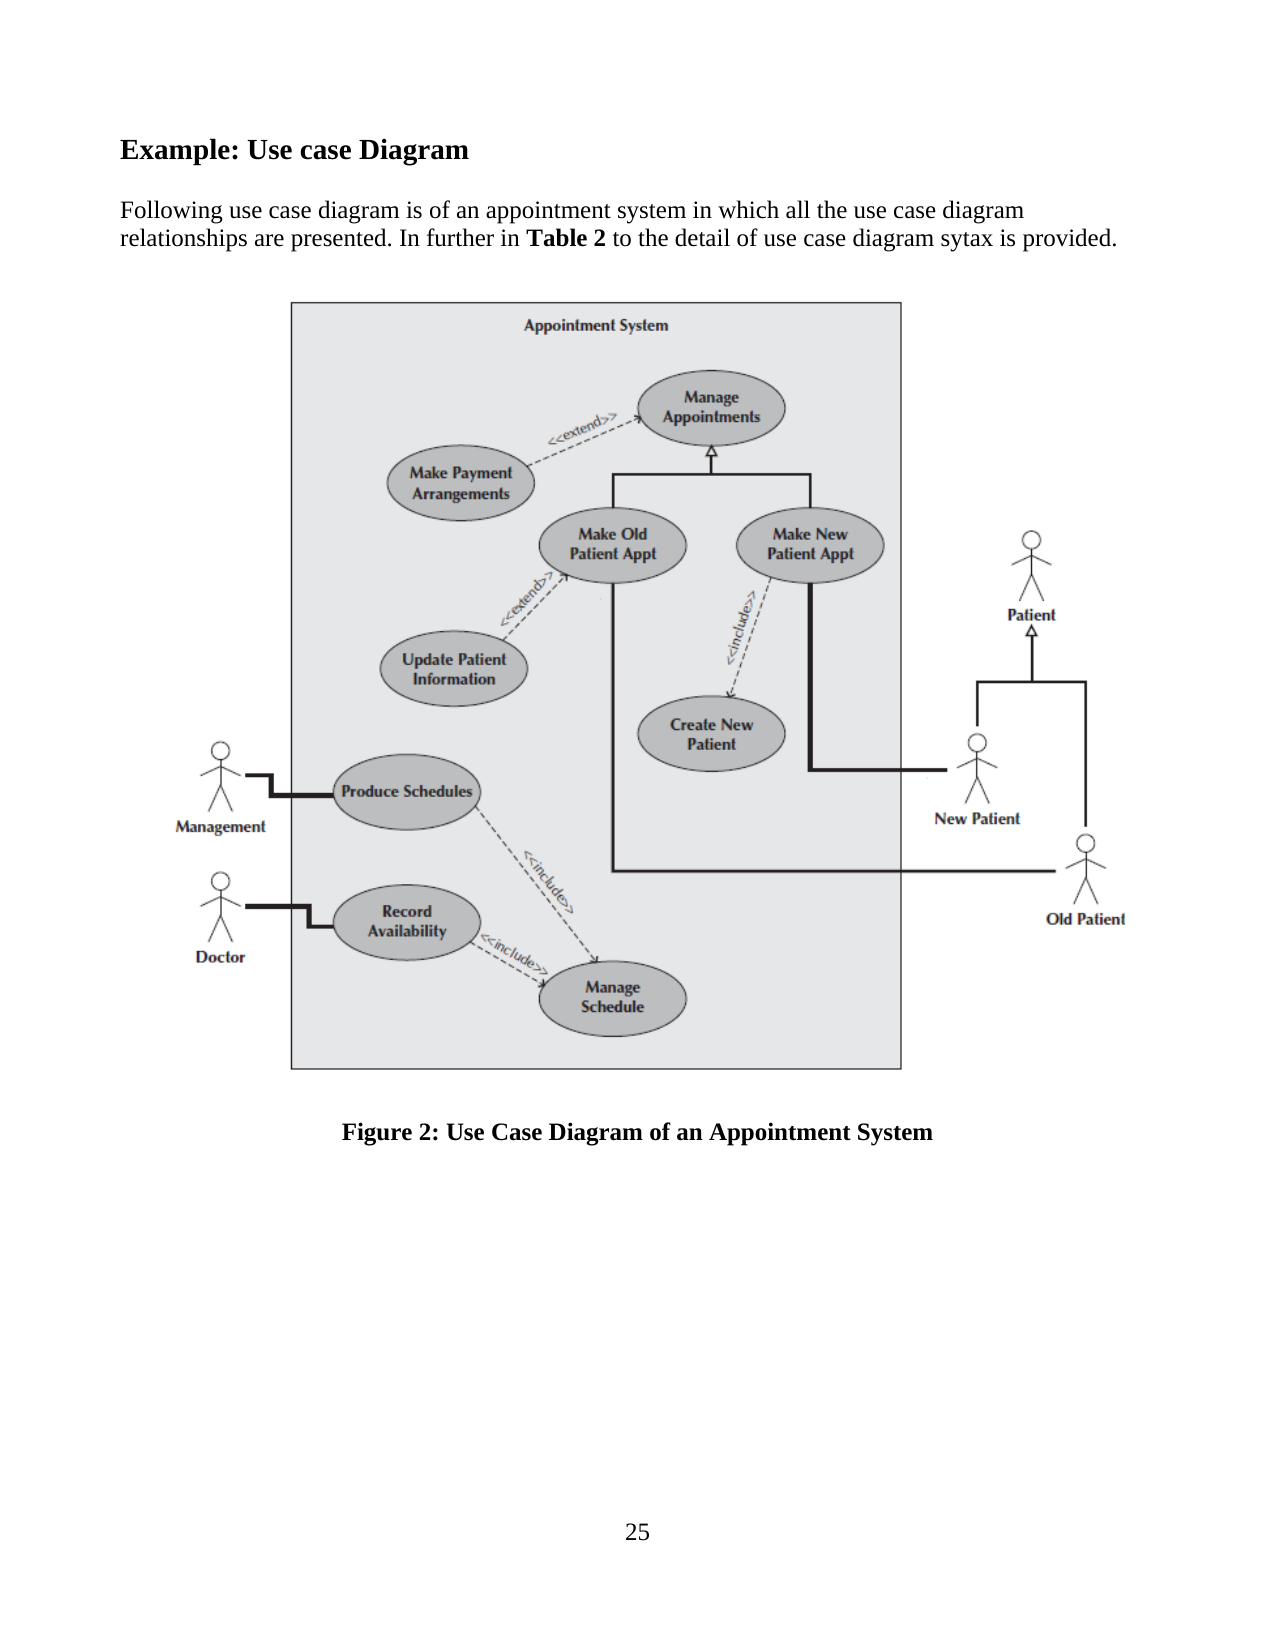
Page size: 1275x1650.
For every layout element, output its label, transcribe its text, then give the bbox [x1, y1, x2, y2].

picture [120, 281, 1155, 1075]
text Figure 2: Use Case Diagram of an Appointment System [120, 1117, 1155, 1146]
text Example: Use case Diagram [120, 132, 1155, 166]
text Following use case diagram is of an appointment system in which all the use case diagram relationships are presented. In further in Table 2 to the detail of use case diagram sytax is provided. [120, 195, 1155, 252]
